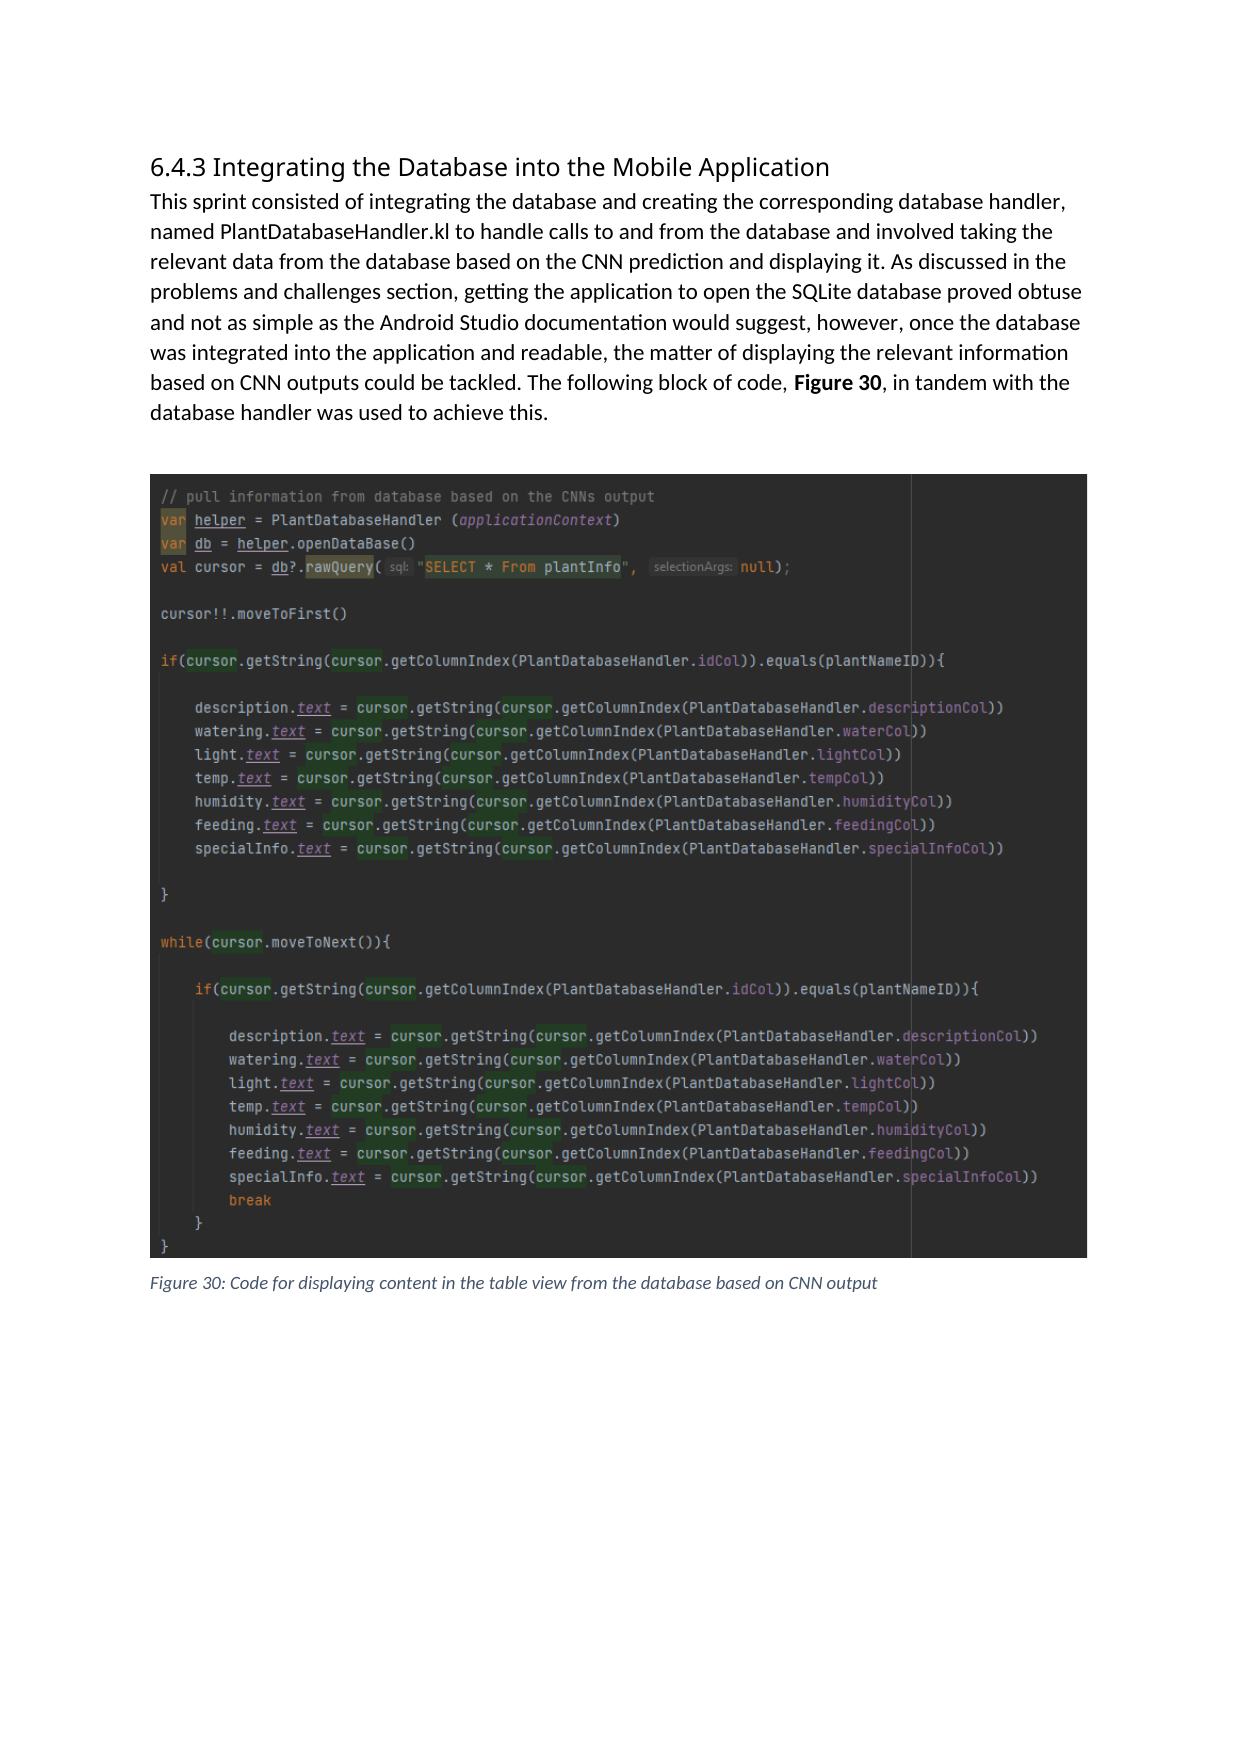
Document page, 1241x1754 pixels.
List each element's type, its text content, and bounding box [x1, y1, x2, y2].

picture [150, 474, 1087, 1258]
subtitle 6.4.3 Integrating the Database into the Mobile Application [150, 150, 1090, 184]
text This sprint consisted of integrating the database and creating the corresponding database handler, named PlantDatabaseHandler.kl to handle calls to and from the database and involved taking the relevant data from the database based on the CNN prediction and displaying it. As discussed in the problems and challenges section, getting the application to open the SQLite database proved obtuse and not as simple as the Android Studio documentation would suggest, however, once the database was integrated into the application and readable, the matter of displaying the relevant information based on CNN outputs could be tackled. The following block of code, Figure 30, in tandem with the database handler was used to achieve this. [150, 187, 1090, 426]
